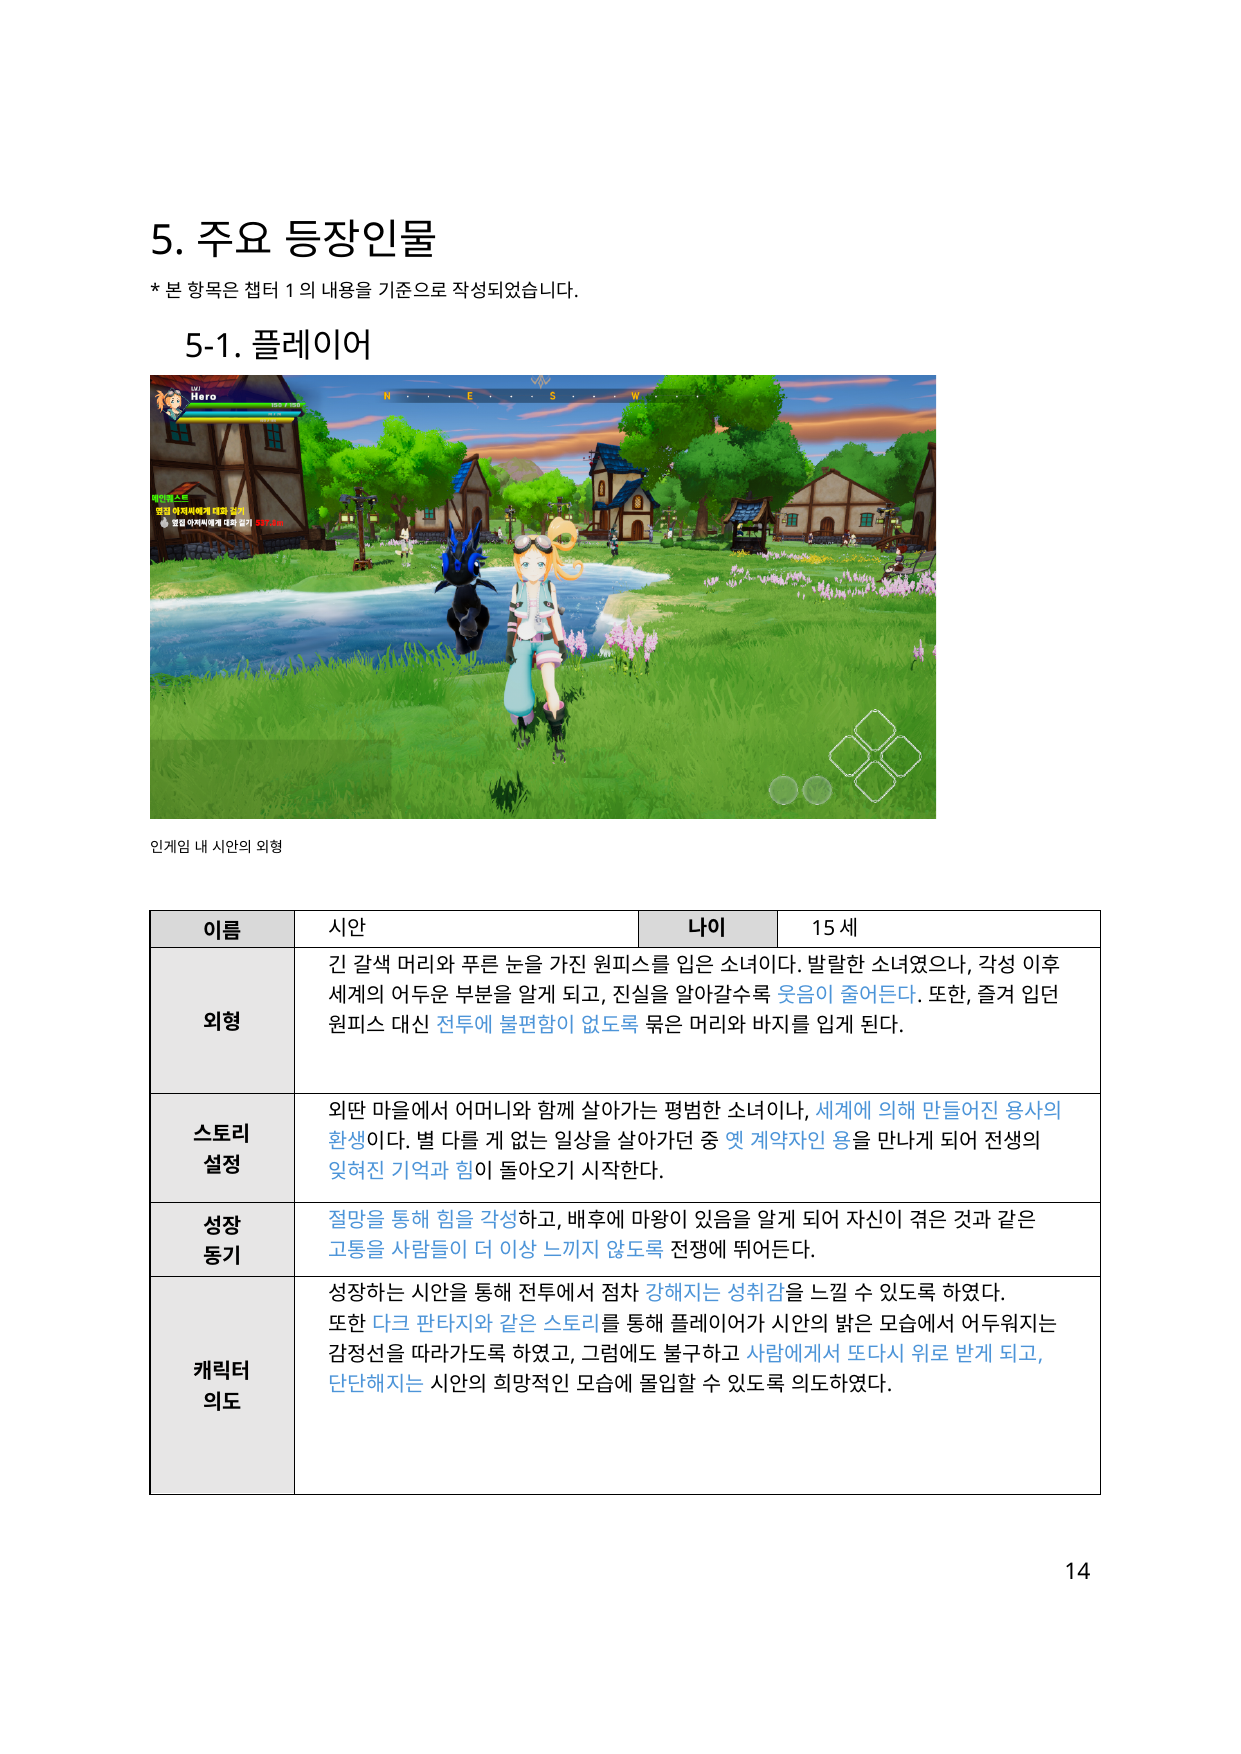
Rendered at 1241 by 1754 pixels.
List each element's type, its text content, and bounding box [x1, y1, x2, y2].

table_cell 긴 갈색 머리와 푸른 눈을 가진 원피스를 입은 소녀이다. 발랄한 소녀였으나, 각성 이후 세계의 어두운 부분을 알게 되고, 진실을 알아갈수록 웃음이 줄어든다. 또한, 즐겨 입던 원피스 대신 전투에 불편함이 없도록 묶은 머리와 바지를 입게 된다. [295, 948, 1100, 1093]
table_cell 캐릭터 의도 [151, 1277, 294, 1493]
table_cell 외딴 마을에서 어머니와 함께 살아가는 평범한 소녀이나, 세계에 의해 만들어진 용사의 환생이다. 별 다를 게 없는 일상을 살아가던 중 옛 계약자인 용을 만나게 되어 전생의 잊혀진 기억과 힘이 돌아오기 시작한다. [295, 1094, 1100, 1202]
table_header 15세 [778, 911, 1100, 947]
text 인게임 내 시안의 외형 [150, 836, 1090, 857]
text * 본 항목은 챕터 1의 내용을 기준으로 작성되었습니다. [150, 275, 1090, 302]
table_cell 스토리 설정 [151, 1094, 294, 1202]
table_cell 성장하는 시안을 통해 전투에서 점차 강해지는 성취감을 느낄 수 있도록 하였다. 또한 다크 판타지와 같은 스토리를 통해 플레이어가 시안의 밝은 모습에서 어두워지는 감정선을 따라가도록 하였고, 그럼에도 불구하고 사람에게서 또다시 위로 받게 되고, 단단해지는 시안의 희망적인 모습에 몰입할 수 있도록 의도하였다. [295, 1277, 1100, 1493]
subtitle 5. 주요 등장인물 [150, 206, 1090, 267]
subtitle 5-1. 플레이어 [150, 319, 1090, 367]
table_cell 절망을 통해 힘을 각성하고, 배후에 마왕이 있음을 알게 되어 자신이 겪은 것과 같은 고통을 사람들이 더 이상 느끼지 않도록 전쟁에 뛰어든다. [295, 1203, 1100, 1276]
table_header 나이 [639, 911, 777, 947]
table_cell 성장 동기 [151, 1203, 294, 1276]
table_header 이름 [151, 911, 294, 947]
picture [150, 375, 937, 819]
table_header 시안 [295, 911, 638, 947]
table_cell 외형 [151, 948, 294, 1093]
